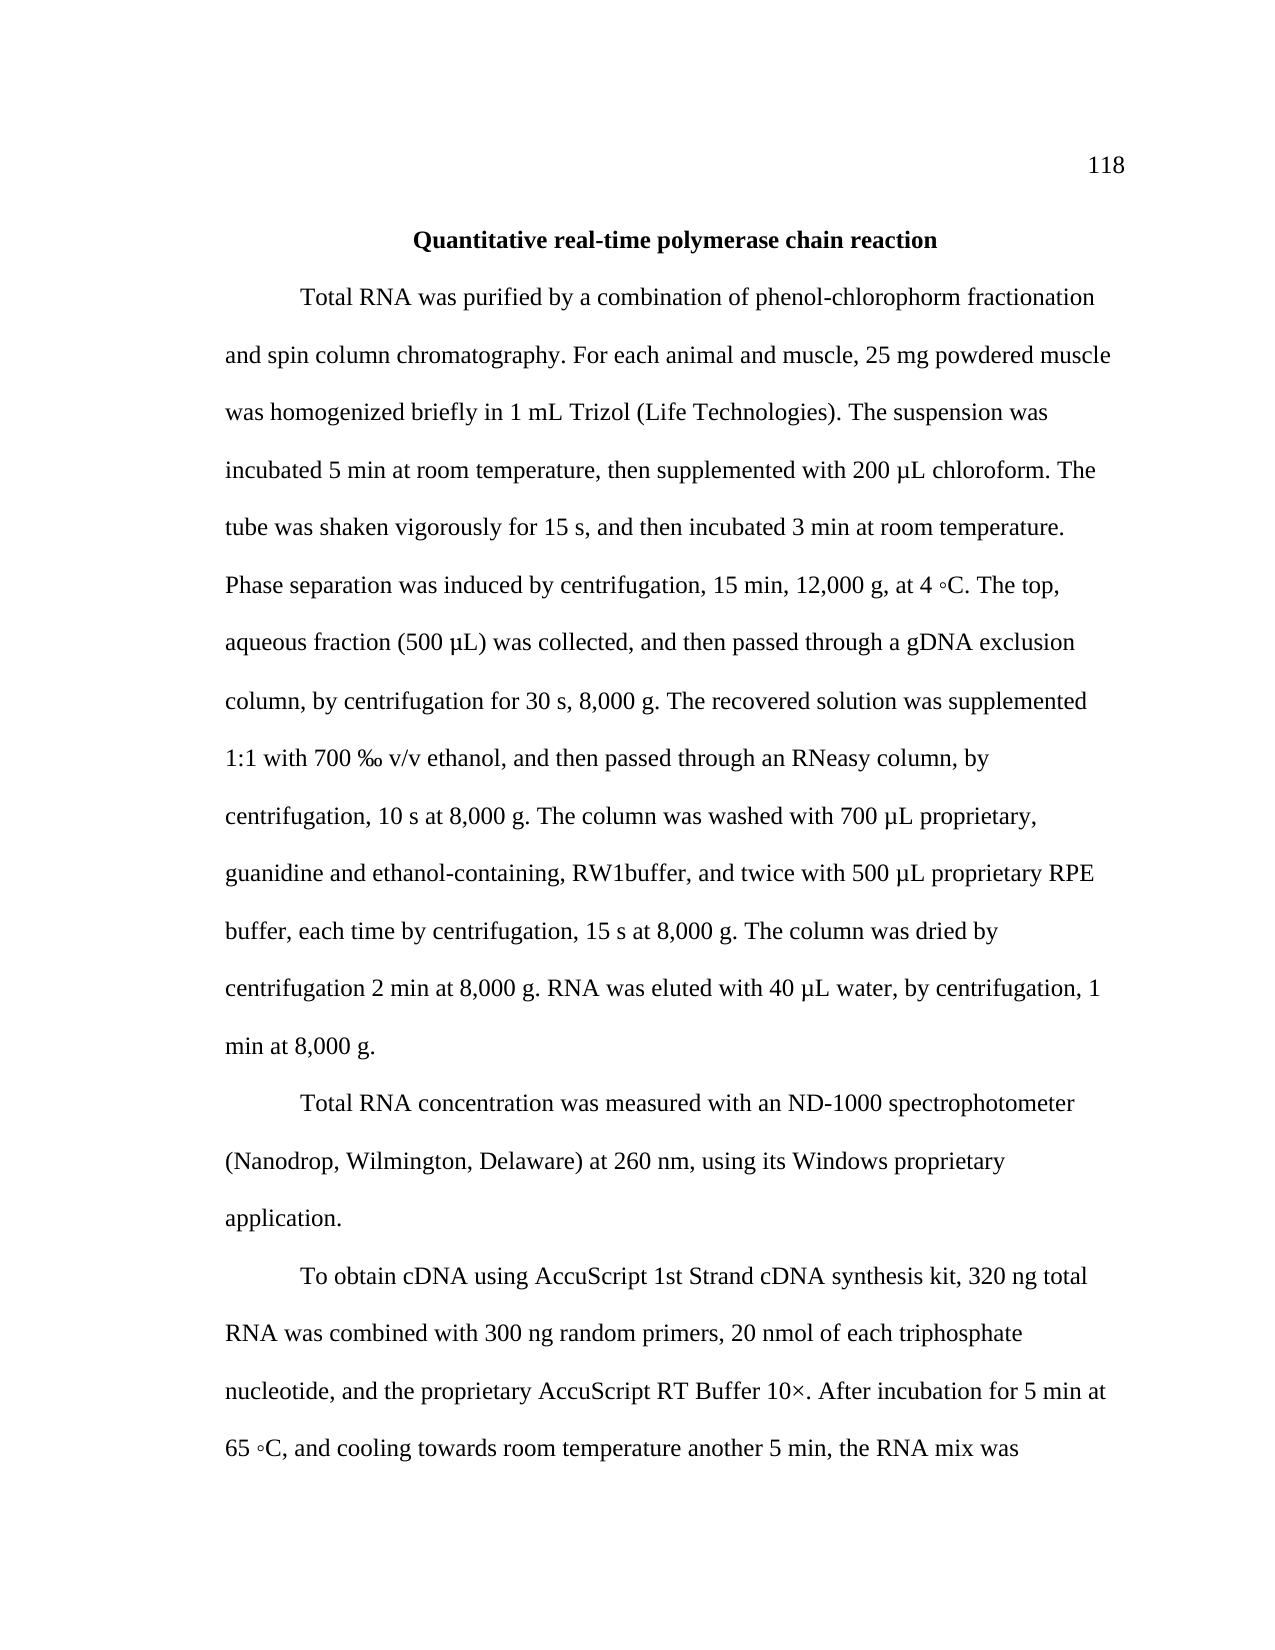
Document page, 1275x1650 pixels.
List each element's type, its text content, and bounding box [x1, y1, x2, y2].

text Total RNA concentration was measured with an ND-1000 spectrophotometer (Nanodrop, Wilmington, Delaware) at 260 nm, using its Windows proprietary application. [225, 1088, 1125, 1232]
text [225, 1261, 1125, 1462]
text Total RNA was purified by a combination of phenol-chlorophorm fractionation and spin column chromatography. For each animal and muscle, 25 mg powdered muscle was homogenized briefly in 1 mL Trizol (Life Technologies). The suspension was incubated 5 min at room temperature, then supplemented with 200 µL chloroform. The tube was shaken vigorously for 15 s, and then incubated 3 min at room temperature. Phase separation was induced by centrifugation, 15 min, 12,000 g, at 4 ◦C. The top, aqueous fraction (500 µL) was collected, and then passed through a gDNA exclusion column, by centrifugation for 30 s, 8,000 g. The recovered solution was supplemented 1:1 with 700 ‰ v/v ethanol, and then passed through an RNeasy column, by centrifugation, 10 s at 8,000 g. The column was washed with 700 µL proprietary, guanidine and ethanol-containing, RW1buffer, and twice with 500 µL proprietary RPE buffer, each time by centrifugation, 15 s at 8,000 g. The column was dried by centrifugation 2 min at 8,000 g. RNA was eluted with 40 µL water, by centrifugation, 1 min at 8,000 g. [225, 282, 1125, 1059]
subtitle Quantitative real-time polymerase chain reaction [225, 225, 1125, 254]
